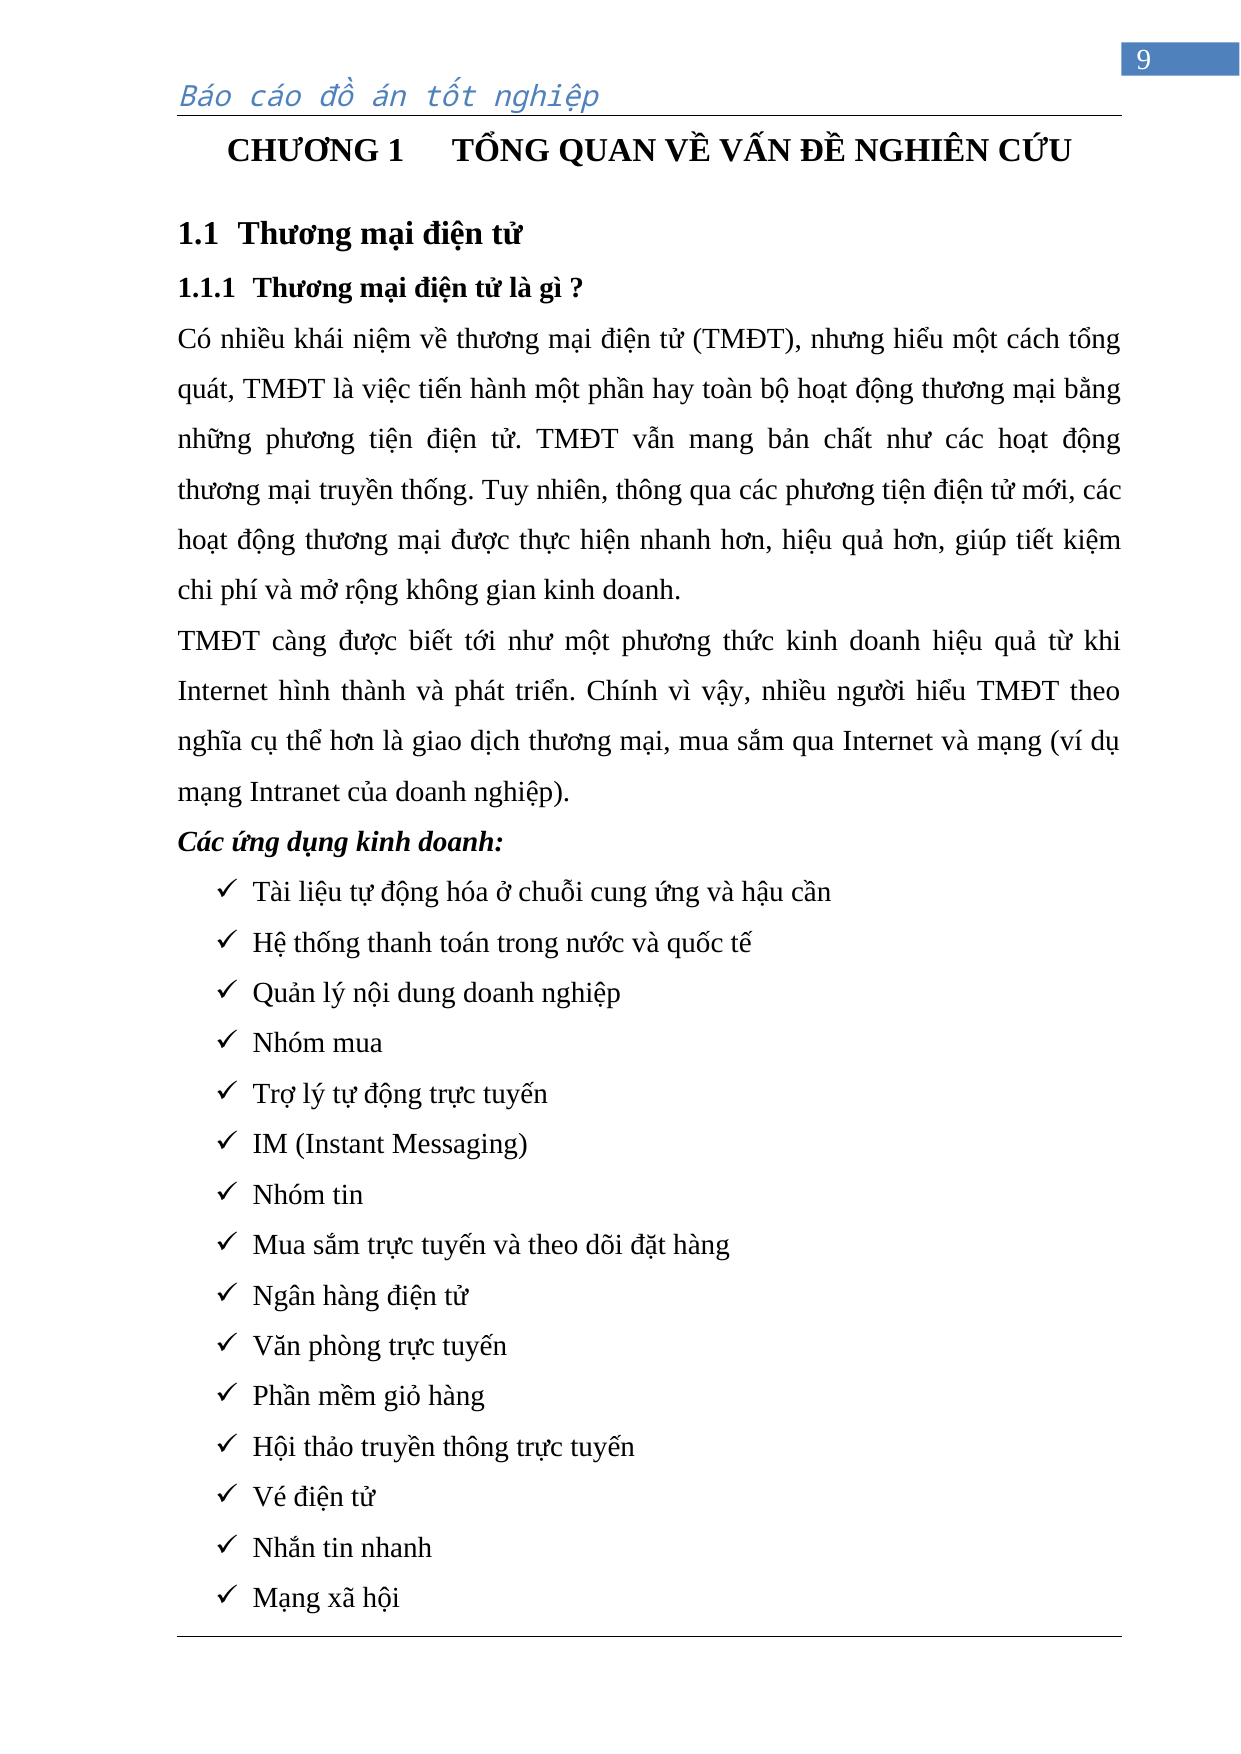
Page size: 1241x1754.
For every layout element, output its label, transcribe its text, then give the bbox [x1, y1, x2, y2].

list Văn phòng trực tuyến [215, 1328, 1122, 1362]
list Ngân hàng điện tử [215, 1278, 1122, 1311]
list Quản lý nội dung doanh nghiệp [215, 975, 1122, 1009]
list Vé điện tử [215, 1479, 1122, 1513]
list Nhóm mua [215, 1026, 1122, 1059]
subtitle Thương mại điện tử [177, 213, 1122, 251]
list Phần mềm giỏ hàng [215, 1378, 1122, 1412]
text Có nhiều khái niệm về thương mại điện tử (TMĐT), nhưng hiểu một cách tổng quát, TMĐT là việc tiến hành một phần hay toàn bộ hoạt động thương mại bằng những phương tiện điện tử. TMĐT vẫn mang bản chất như các hoạt động thương mại truyền thống. Tuy nhiên, thông qua các phương tiện điện tử mới, các hoạt động thương mại được thực hiện nhanh hơn, hiệu quả hơn, giúp tiết kiệm chi phí và mở rộng không gian kinh doanh. [177, 321, 1122, 606]
list Mua sắm trực tuyến và theo dõi đặt hàng [215, 1227, 1122, 1261]
list Hệ thống thanh toán trong nước và quốc tế [215, 925, 1122, 958]
list IM (Instant Messaging) [215, 1126, 1122, 1160]
text TMĐT càng được biết tới như một phương thức kinh doanh hiệu quả từ khi Internet hình thành và phát triển. Chính vì vậy, nhiều người hiểu TMĐT theo nghĩa cụ thể hơn là giao dịch thương mại, mua sắm qua Internet và mạng (ví dụ mạng Intranet của doanh nghiệp). [177, 623, 1122, 807]
list Hội thảo truyền thông trực tuyến [215, 1429, 1122, 1463]
list Tài liệu tự động hóa ở chuỗi cung ứng và hậu cần [215, 874, 1122, 908]
text Các ứng dụng kinh doanh: [177, 824, 1122, 858]
list Nhóm tin [215, 1177, 1122, 1211]
list Nhắn tin nhanh [215, 1530, 1122, 1563]
list Mạng xã hội [215, 1580, 1122, 1614]
list Trợ lý tự động trực tuyến [215, 1076, 1122, 1110]
subtitle Thương mại điện tử là gì ? [177, 271, 1122, 304]
subtitle Tổng quan về vấn đề nghiên cứu [177, 131, 1122, 169]
